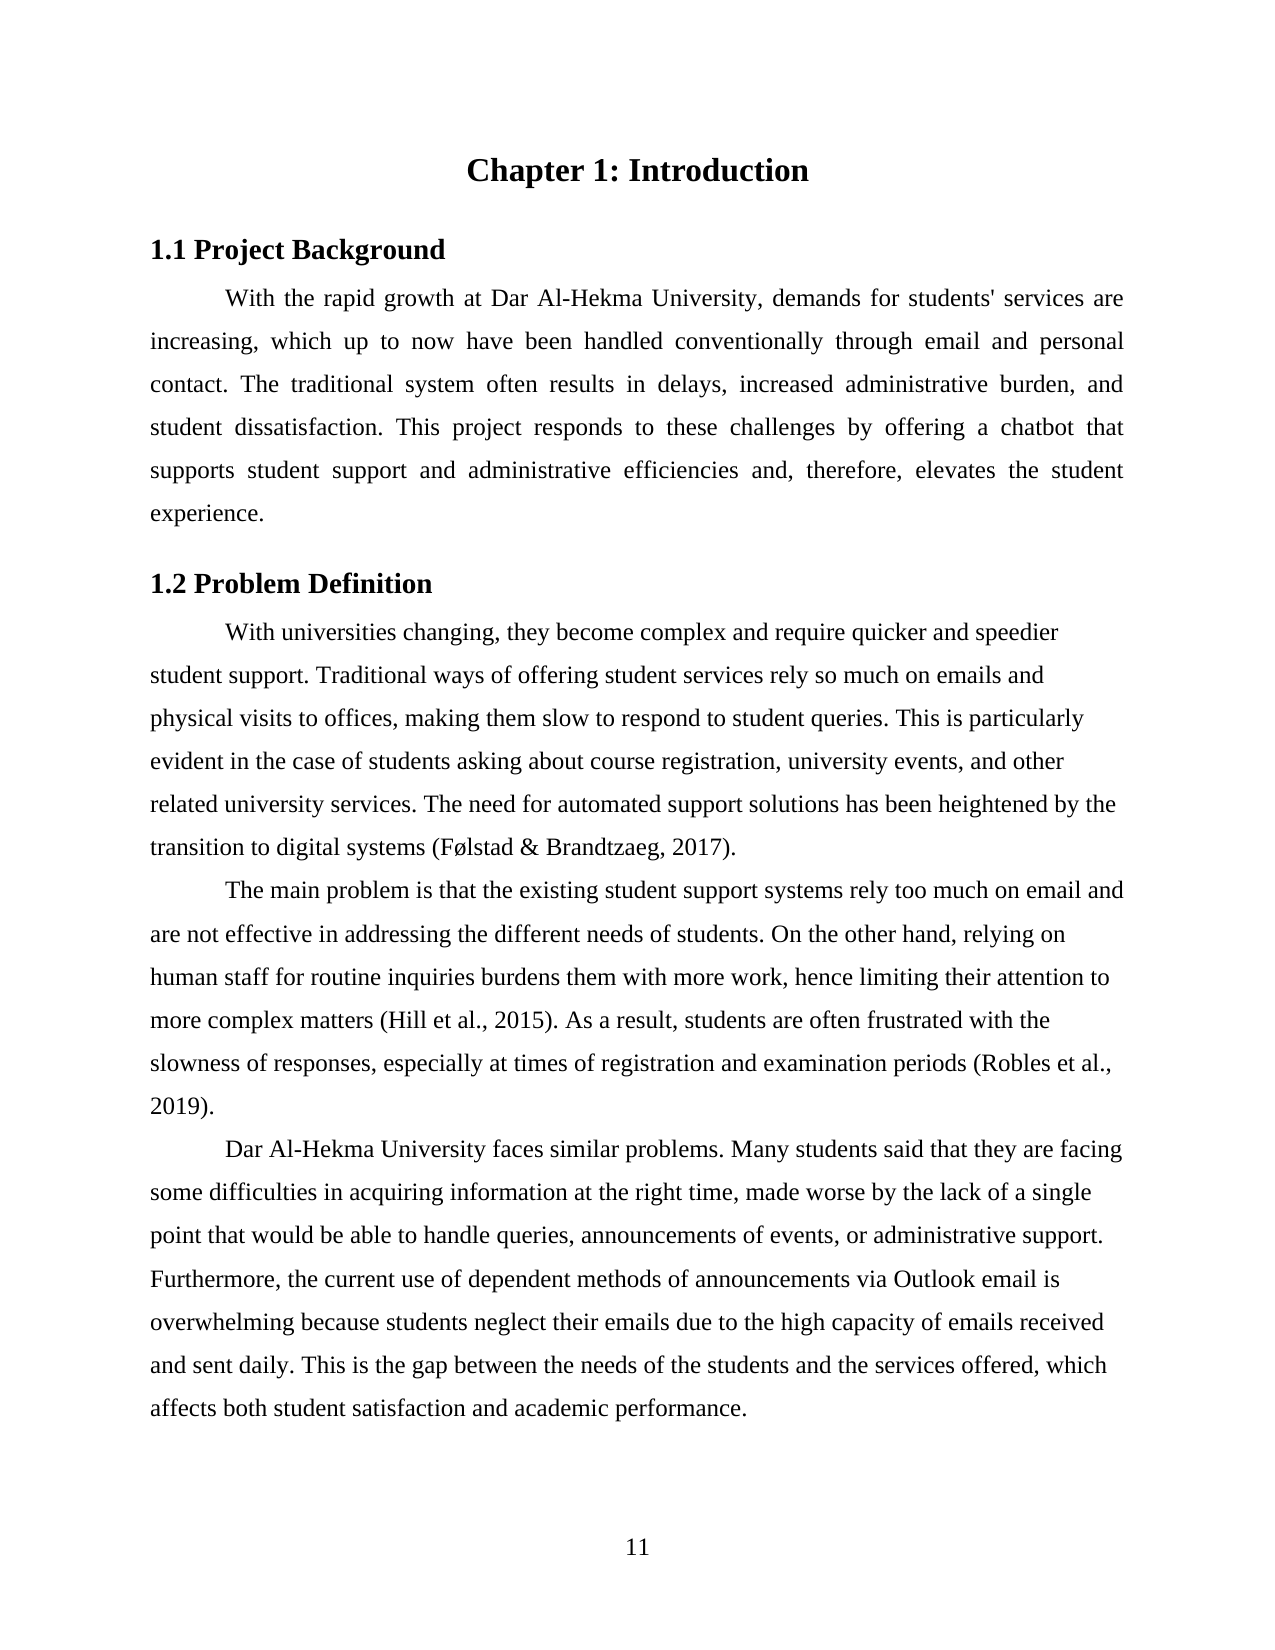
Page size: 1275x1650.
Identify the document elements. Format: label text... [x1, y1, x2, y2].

subtitle 1.2 Problem Definition [150, 567, 1125, 600]
text With the rapid growth at Dar Al-Hekma University, demands for students' services are increasing, which up to now have been handled conventionally through email and personal contact. The traditional system often results in delays, increased administrative burden, and student dissatisfaction. This project responds to these challenges by offering a chatbot that supports student support and administrative efficiencies and, therefore, elevates the student experience. [150, 283, 1125, 527]
subtitle 1.1 Project Background [150, 232, 1125, 266]
text With universities changing, they become complex and require quicker and speedier student support. Traditional ways of offering student services rely so much on emails and physical visits to offices, making them slow to respond to student queries. This is particularly evident in the case of students asking about course registration, university events, and other related university services. The need for automated support solutions has been heightened by the transition to digital systems (Følstad & Brandtzaeg, 2017). The main problem is that the existing student support systems rely too much on email and are not effective in addressing the different needs of students. On the other hand, relying on human staff for routine inquiries burdens them with more work, hence limiting their attention to more complex matters (Hill et al., 2015). As a result, students are often frustrated with the slowness of responses, especially at times of registration and examination periods (Robles et al., 2019). Dar Al-Hekma University faces similar problems. Many students said that they are facing some difficulties in acquiring information at the right time, made worse by the lack of a single point that would be able to handle queries, announcements of events, or administrative support. Furthermore, the current use of dependent methods of announcements via Outlook email is overwhelming because students neglect their emails due to the high capacity of emails received and sent daily. This is the gap between the needs of the students and the services offered, which affects both student satisfaction and academic performance. [150, 617, 1125, 1422]
subtitle Chapter 1: Introduction [150, 150, 1125, 188]
